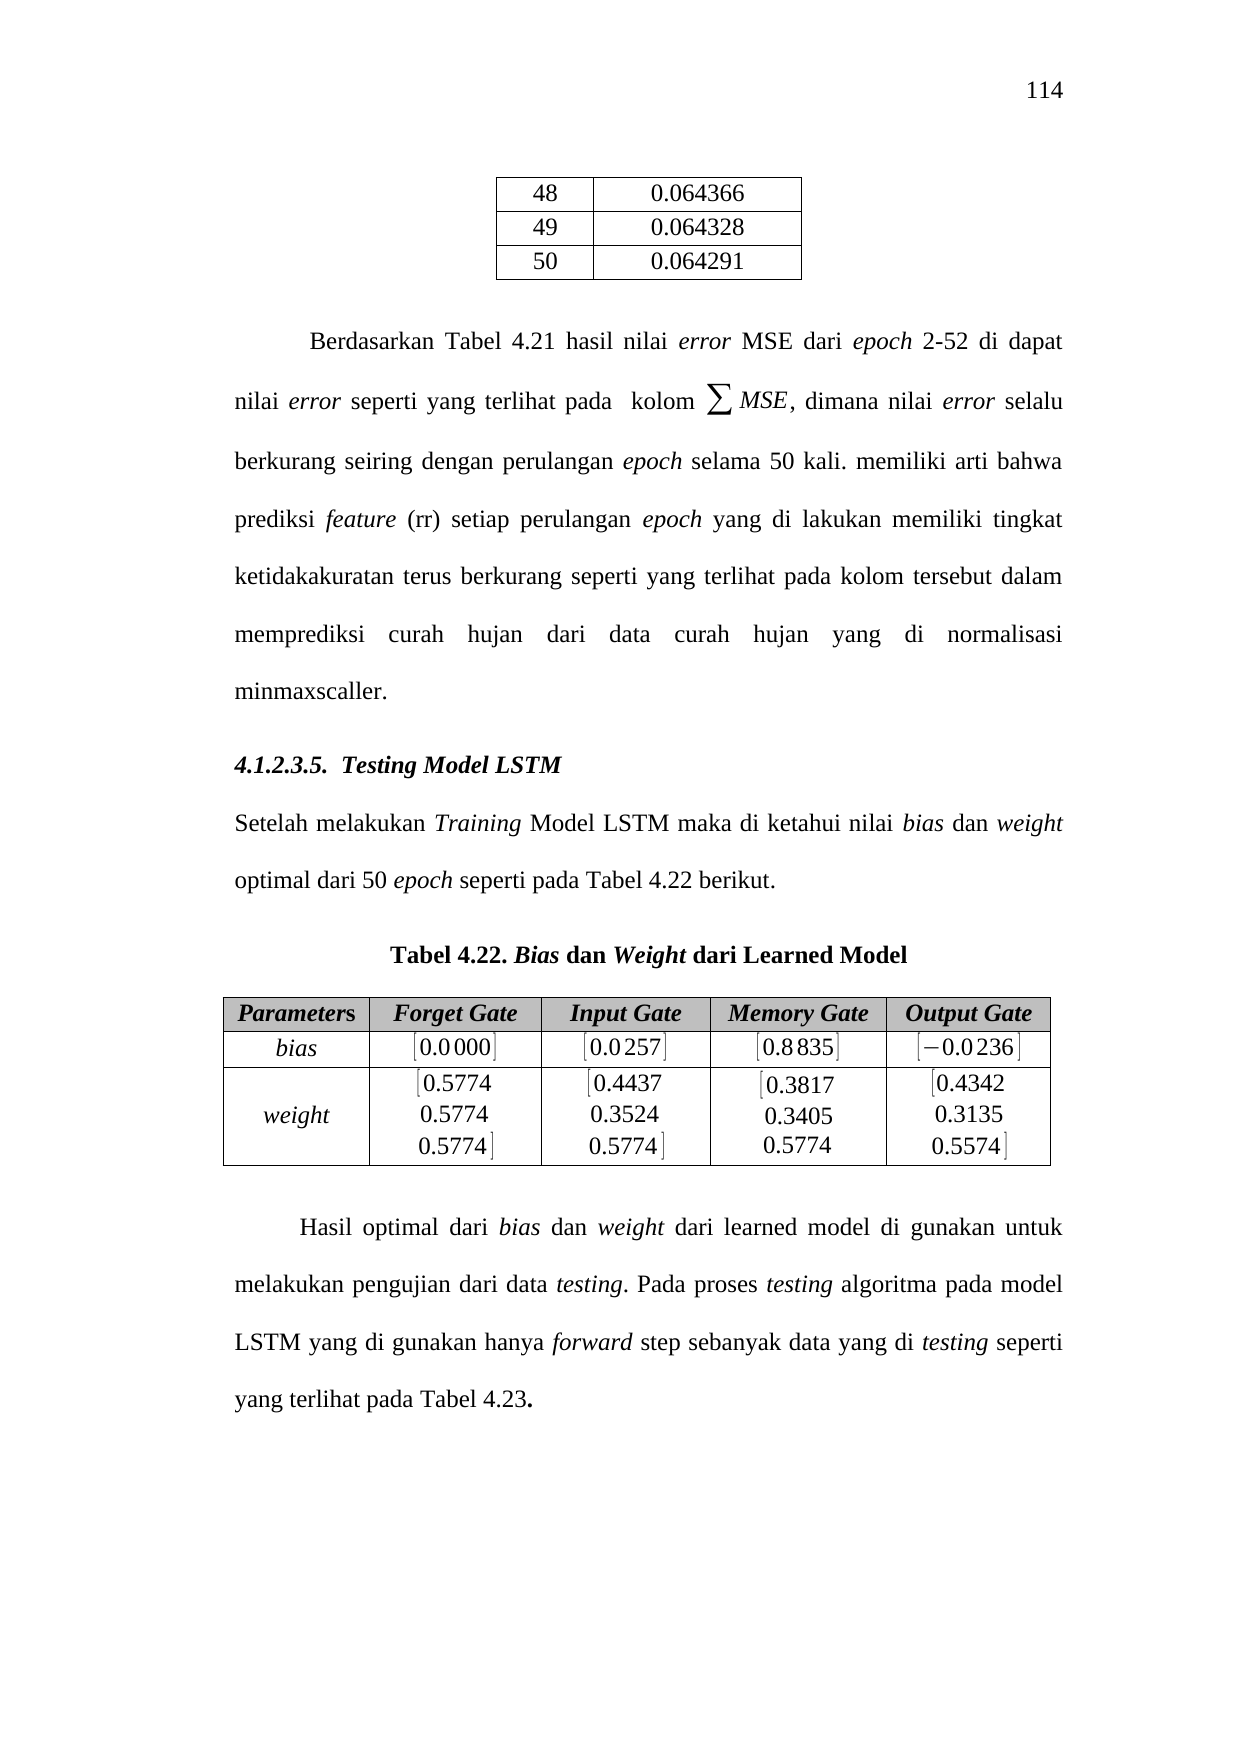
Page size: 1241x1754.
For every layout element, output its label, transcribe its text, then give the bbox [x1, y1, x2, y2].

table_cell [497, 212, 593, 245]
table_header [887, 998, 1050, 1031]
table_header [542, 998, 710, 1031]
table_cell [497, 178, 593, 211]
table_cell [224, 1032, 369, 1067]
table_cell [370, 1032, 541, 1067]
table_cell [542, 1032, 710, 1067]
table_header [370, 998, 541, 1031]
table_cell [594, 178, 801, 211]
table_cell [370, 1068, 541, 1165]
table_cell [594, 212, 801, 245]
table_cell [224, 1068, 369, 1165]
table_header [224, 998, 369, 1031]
subtitle Testing Model LSTM [234, 751, 1063, 779]
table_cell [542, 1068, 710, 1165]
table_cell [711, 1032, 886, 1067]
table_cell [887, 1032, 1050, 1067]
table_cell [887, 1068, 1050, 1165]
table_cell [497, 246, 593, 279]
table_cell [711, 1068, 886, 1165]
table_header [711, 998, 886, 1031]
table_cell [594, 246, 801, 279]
